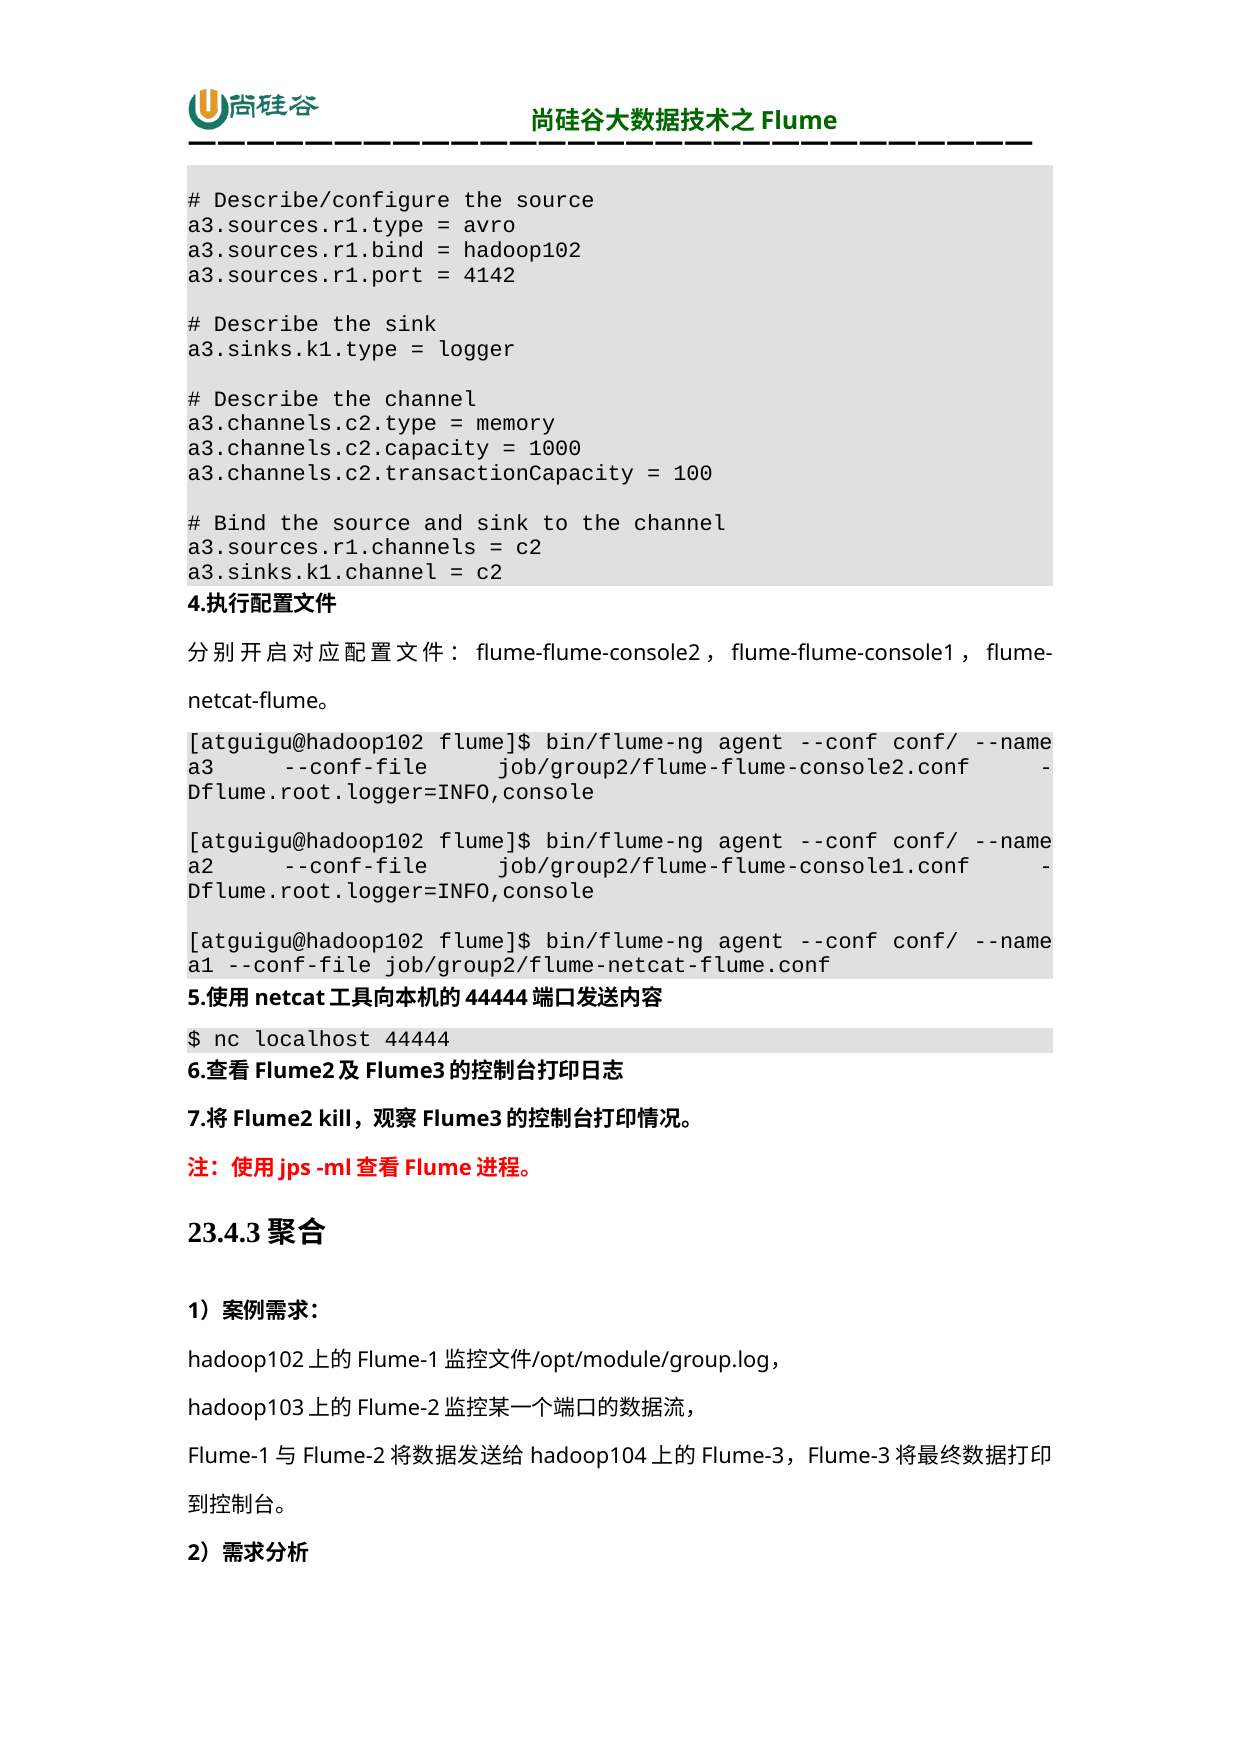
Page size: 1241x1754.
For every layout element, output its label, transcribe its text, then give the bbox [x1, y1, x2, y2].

text 注：使用jps -ml查看Flume进程。 [187, 1149, 1053, 1182]
text # Describe the channel [187, 388, 1053, 413]
text a3.channels.c2.capacity = 1000 [187, 437, 1053, 462]
text 分别开启对应配置文件：flume-flume-console2，flume-flume-console1，flume-netcat-flume。 [187, 634, 1053, 716]
text [atguigu@hadoop102 flume]$ bin/flume-ng agent --conf conf/ --name a3 --conf-file job/group2/flume-flume-console2.conf -Dflume.root.logger=INFO,console [187, 732, 1053, 806]
text a3.channels.c2.transactionCapacity = 100 [187, 462, 1053, 487]
text Flume-1与Flume-2将数据发送给hadoop104上的Flume-3，Flume-3将最终数据打印到控制台。 [187, 1438, 1053, 1519]
text a3.sinks.k1.channel = c2 [187, 561, 1053, 586]
text 4.执行配置文件 [187, 586, 1053, 619]
text # Describe the sink [187, 313, 1053, 338]
text 5.使用netcat工具向本机的44444端口发送内容 [187, 979, 1053, 1012]
text # Describe/configure the source [187, 189, 1053, 214]
text a3.sources.r1.bind = hadoop102 [187, 239, 1053, 264]
text hadoop103上的Flume-2监控某一个端口的数据流， [187, 1390, 1053, 1422]
text a3.sources.r1.type = avro [187, 214, 1053, 239]
text a3.sources.r1.port = 4142 [187, 264, 1053, 289]
text 1）案例需求： [187, 1293, 1053, 1326]
text hadoop102上的Flume-1监控文件/opt/module/group.log， [187, 1341, 1053, 1374]
text 7.将Flume2 kill，观察Flume3的控制台打印情况。 [187, 1101, 1053, 1133]
text # Bind the source and sink to the channel [187, 512, 1053, 537]
text 2）需求分析 [187, 1535, 1053, 1568]
text a3.sources.r1.channels = c2 [187, 537, 1053, 561]
text [atguigu@hadoop102 flume]$ bin/flume-ng agent --conf conf/ --name a2 --conf-file job/group2/flume-flume-console1.conf -Dflume.root.logger=INFO,console [187, 831, 1053, 905]
text [atguigu@hadoop102 flume]$ bin/flume-ng agent --conf conf/ --name a1 --conf-file job/group2/flume-netcat-flume.conf [187, 930, 1053, 979]
subtitle 23.4.3 聚合 [187, 1198, 1053, 1263]
text a3.sinks.k1.type = logger [187, 338, 1053, 363]
text a3.channels.c2.type = memory [187, 413, 1053, 437]
text $ nc localhost 44444 [187, 1028, 1053, 1053]
text 6.查看Flume2及Flume3的控制台打印日志 [187, 1053, 1053, 1085]
